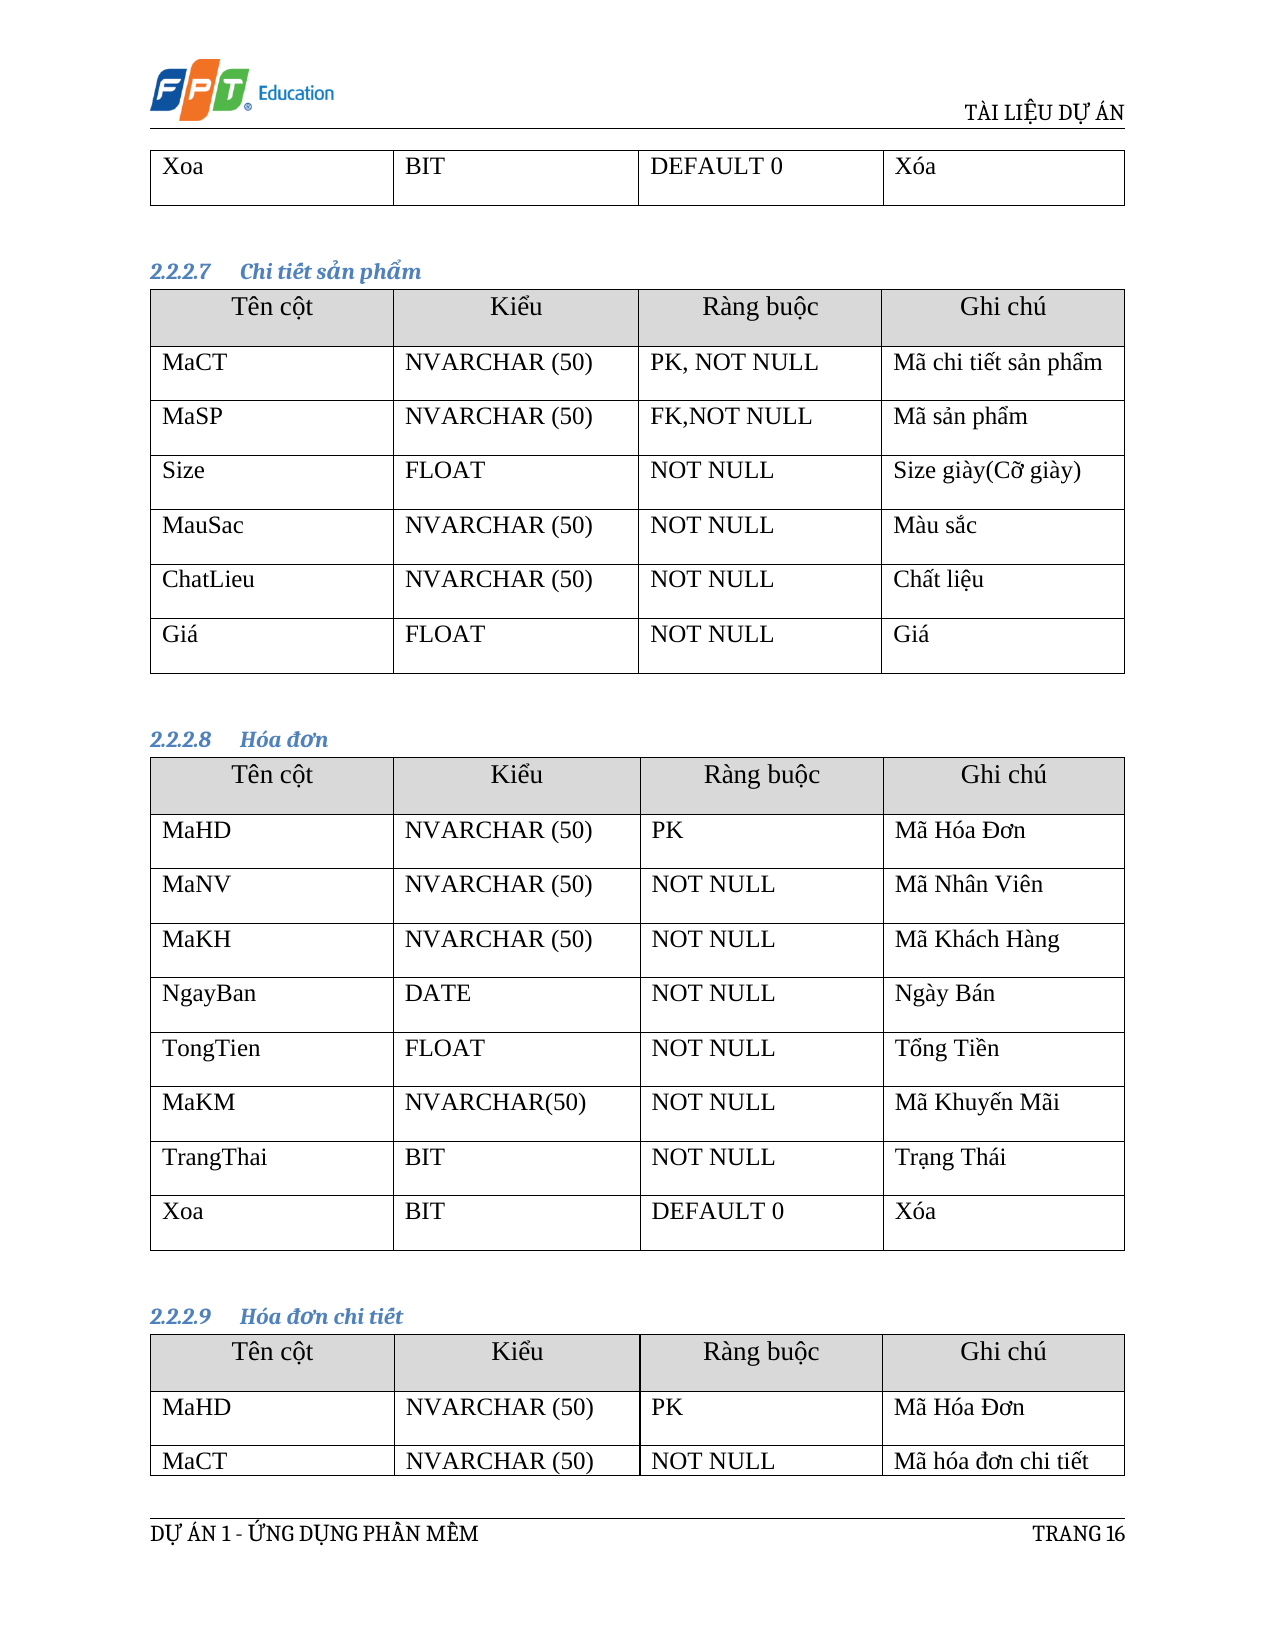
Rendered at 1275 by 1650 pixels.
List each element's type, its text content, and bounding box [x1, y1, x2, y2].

table_cell NVARCHAR (50) [395, 1446, 639, 1475]
table_cell NVARCHAR (50) [395, 1392, 639, 1445]
table_cell TrangThai [151, 1142, 393, 1195]
table_cell Size [151, 456, 393, 509]
table_cell MaHD [151, 815, 393, 868]
table_cell NVARCHAR (50) [394, 815, 640, 868]
table_cell Mã Khuyến Mãi [884, 1087, 1124, 1141]
table_cell NOT NULL [639, 565, 881, 618]
table_cell Mã Hóa Đơn [883, 1392, 1124, 1445]
table_cell Màu sắc [882, 510, 1124, 563]
table_cell Xoa [151, 1196, 393, 1249]
table_cell NOT NULL [641, 1446, 882, 1475]
table_header Ghi chú [884, 758, 1124, 814]
table_cell Size giày(Cỡ giày) [882, 456, 1124, 509]
table_cell NVARCHAR (50) [394, 869, 640, 923]
table_cell MaHD [151, 1392, 394, 1445]
table_cell NVARCHAR (50) [394, 924, 640, 977]
table_cell MaSP [151, 401, 393, 454]
table_cell Mã Hóa Đơn [884, 815, 1124, 868]
table_cell PK, NOT NULL [639, 347, 881, 400]
table_cell Mã Nhân Viên [884, 869, 1124, 923]
table_cell FLOAT [394, 456, 638, 509]
subtitle Chi tiết sản phẩm [150, 258, 1125, 285]
table_cell Mã hóa đơn chi tiết [883, 1446, 1124, 1475]
table_header Ràng buộc [641, 758, 883, 814]
table_cell MaCT [151, 1446, 394, 1475]
table_cell BIT [394, 1142, 640, 1195]
table_cell MaNV [151, 869, 393, 923]
table_cell Xóa [884, 1196, 1124, 1249]
table_header Tên cột [151, 1335, 394, 1391]
table_cell NOT NULL [641, 978, 883, 1032]
table_header Tên cột [151, 758, 393, 814]
table_cell NVARCHAR (50) [394, 510, 638, 563]
table_cell Ngày Bán [884, 978, 1124, 1032]
table_cell NVARCHAR (50) [394, 347, 638, 400]
table_cell NOT NULL [641, 1087, 883, 1141]
table_cell Xóa [884, 151, 1124, 204]
table_header Ràng buộc [639, 290, 881, 346]
table_cell PK [641, 1392, 882, 1445]
table_cell NVARCHAR (50) [394, 565, 638, 618]
table_cell Trạng Thái [884, 1142, 1124, 1195]
table_cell DEFAULT 0 [639, 151, 883, 204]
table_cell NOT NULL [639, 619, 881, 672]
table_cell FK,NOT NULL [639, 401, 881, 454]
table_cell Tổng Tiền [884, 1033, 1124, 1086]
table_cell Mã sản phẩm [882, 401, 1124, 454]
table_cell NVARCHAR(50) [394, 1087, 640, 1141]
table_cell BIT [394, 1196, 640, 1249]
table_cell MaKM [151, 1087, 393, 1141]
table_header Tên cột [151, 290, 393, 346]
table_cell MauSac [151, 510, 393, 563]
table_cell Xoa [151, 151, 393, 204]
table_cell BIT [394, 151, 638, 204]
table_cell MaKH [151, 924, 393, 977]
table_cell ChatLieu [151, 565, 393, 618]
table_cell DATE [394, 978, 640, 1032]
table_cell MaCT [151, 347, 393, 400]
table_cell NVARCHAR (50) [394, 401, 638, 454]
table_cell TongTien [151, 1033, 393, 1086]
table_header Ghi chú [883, 1335, 1124, 1391]
table_cell Mã Khách Hàng [884, 924, 1124, 977]
subtitle Hóa đơn chi tiết [150, 1303, 1125, 1330]
table_cell PK [641, 815, 883, 868]
table_cell Giá [882, 619, 1124, 672]
table_header Ghi chú [882, 290, 1124, 346]
table_cell FLOAT [394, 619, 638, 672]
table_cell Mã chi tiết sản phẩm [882, 347, 1124, 400]
table_cell NOT NULL [641, 1033, 883, 1086]
table_cell FLOAT [394, 1033, 640, 1086]
table_header Kiểu [395, 1335, 639, 1391]
table_header Ràng buộc [641, 1335, 882, 1391]
table_cell NgayBan [151, 978, 393, 1032]
table_cell NOT NULL [641, 924, 883, 977]
table_header Kiểu [394, 758, 640, 814]
table_cell NOT NULL [639, 456, 881, 509]
picture [150, 59, 336, 121]
table_cell NOT NULL [641, 869, 883, 923]
table_header Kiểu [394, 290, 638, 346]
table_cell Giá [151, 619, 393, 672]
table_cell NOT NULL [639, 510, 881, 563]
subtitle Hóa đơn [150, 727, 1125, 753]
table_cell Chất liệu [882, 565, 1124, 618]
table_cell NOT NULL [641, 1142, 883, 1195]
table_cell DEFAULT 0 [641, 1196, 883, 1249]
